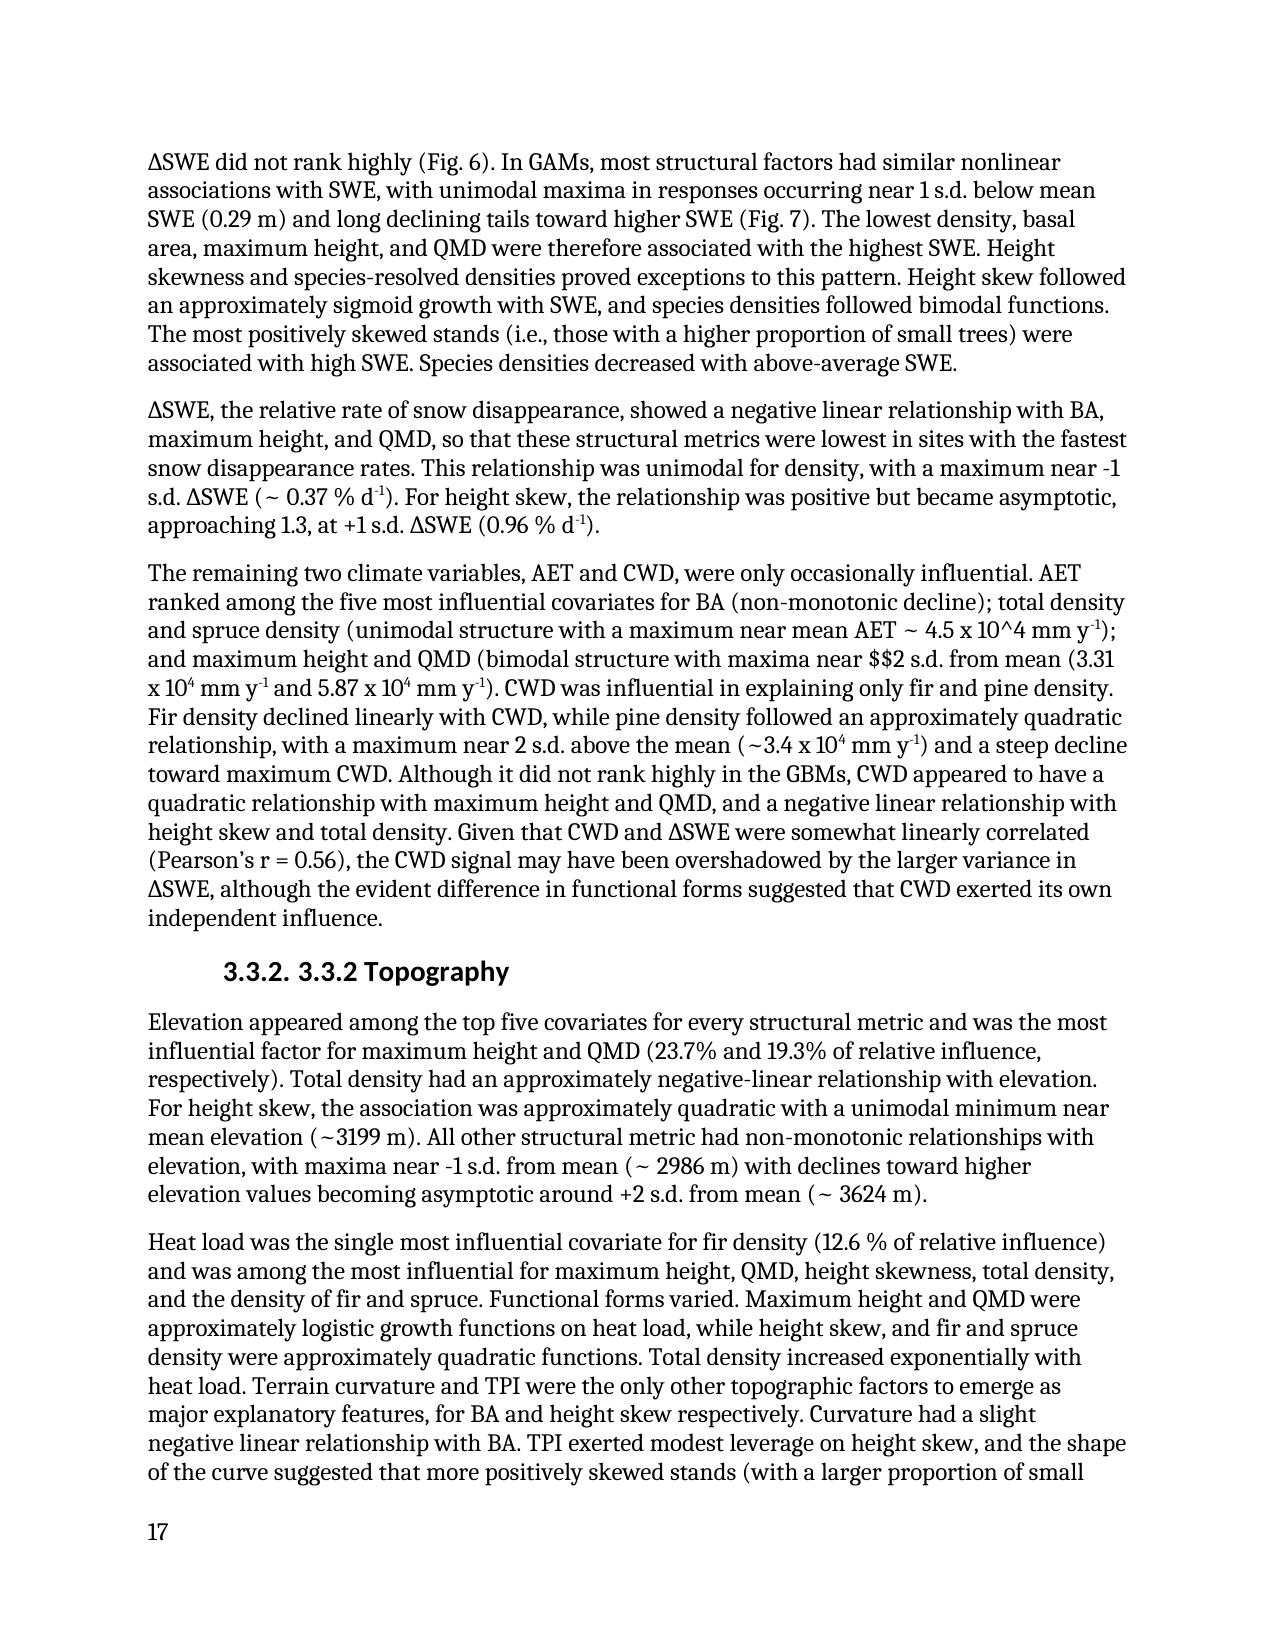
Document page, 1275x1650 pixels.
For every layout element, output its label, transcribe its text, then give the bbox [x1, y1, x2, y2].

subtitle 3.3.2 Topography [223, 953, 1127, 989]
text ∆SWE, the relative rate of snow disappearance, showed a negative linear relationship with BA, maximum height, and QMD, so that these structural metrics were lowest in sites with the fastest snow disappearance rates. This relationship was unimodal for density, with a maximum near -1 s.d. ∆SWE (~ 0.37 % d-1). For height skew, the relationship was positive but became asymptotic, approaching 1.3, at +1 s.d. ∆SWE (0.96 % d-1). [148, 396, 1127, 540]
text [148, 1228, 1127, 1487]
text Elevation appeared among the top five covariates for every structural metric and was the most influential factor for maximum height and QMD (23.7% and 19.3% of relative influence, respectively). Total density had an approximately negative-linear relationship with elevation. For height skew, the association was approximately quadratic with a unimodal minimum near mean elevation (~3199 m). All other structural metric had non-monotonic relationships with elevation, with maxima near -1 s.d. from mean (~ 2986 m) with declines toward higher elevation values becoming asymptotic around +2 s.d. from mean (~ 3624 m). [148, 1008, 1127, 1209]
text The remaining two climate variables, AET and CWD, were only occasionally influential. AET ranked among the five most influential covariates for BA (non-monotonic decline); total density and spruce density (unimodal structure with a maximum near mean AET ~ 4.5 x 10^4 mm y-1); and maximum height and QMD (bimodal structure with maxima near $$2 s.d. from mean (3.31 x 104 mm y-1 and 5.87 x 104 mm y-1). CWD was influential in explaining only fir and pine density. Fir density declined linearly with CWD, while pine density followed an approximately quadratic relationship, with a maximum near 2 s.d. above the mean (~3.4 x 104 mm y-1) and a steep decline toward maximum CWD. Although it did not rank highly in the GBMs, CWD appeared to have a quadratic relationship with maximum height and QMD, and a negative linear relationship with height skew and total density. Given that CWD and ∆SWE were somewhat linearly correlated (Pearson’s r = 0.56), the CWD signal may have been overshadowed by the larger variance in ∆SWE, although the evident difference in functional forms suggested that CWD exerted its own independent influence. [148, 559, 1127, 933]
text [148, 148, 1127, 378]
